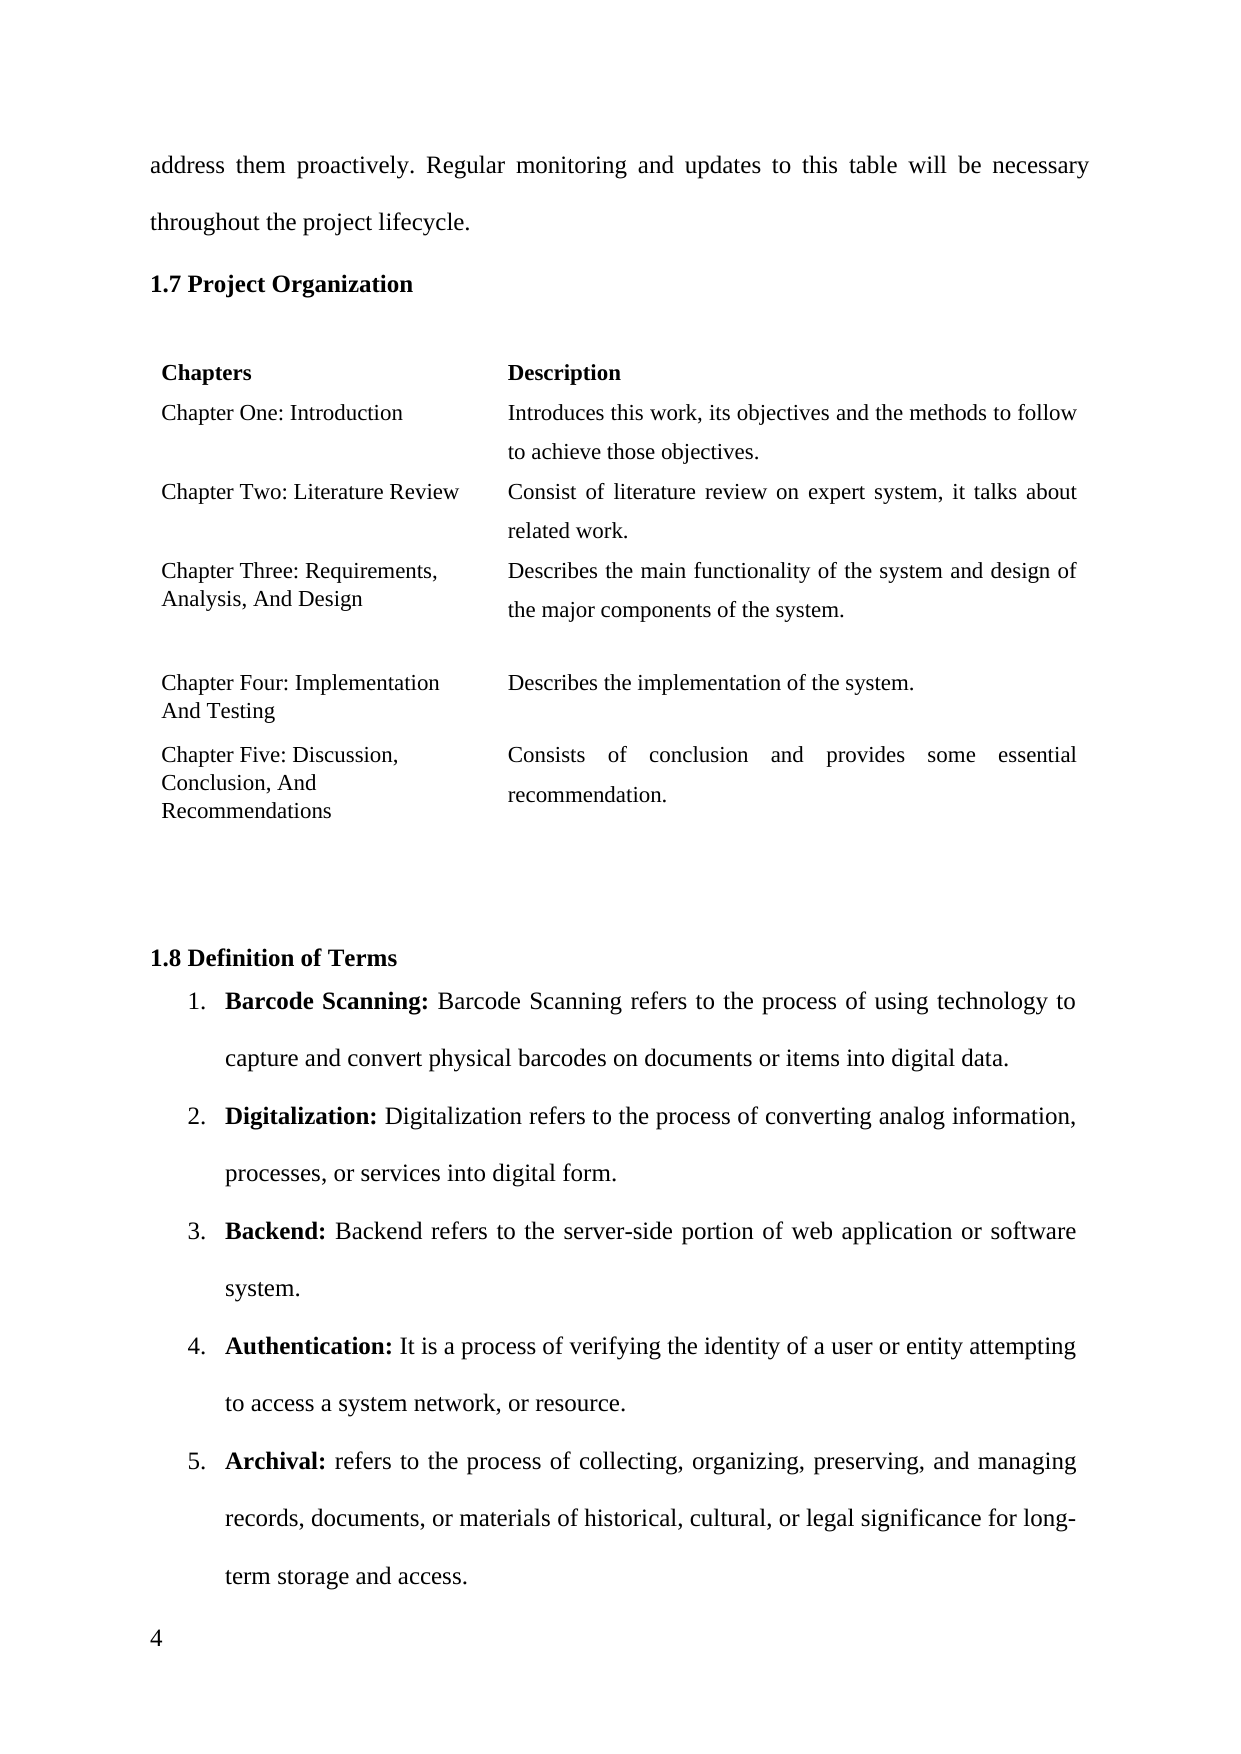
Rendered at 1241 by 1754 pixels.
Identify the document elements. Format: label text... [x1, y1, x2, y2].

table_cell Consists of conclusion and provides some essential recommendation. [496, 741, 1089, 881]
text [150, 150, 1090, 236]
list Authentication: It is a process of verifying the identity of a user or entity attempting to access a system network, or resource. [187, 1331, 1077, 1417]
list Barcode Scanning: Barcode Scanning refers to the process of using technology to capture and convert physical barcodes on documents or items into digital data. [187, 986, 1077, 1072]
table_header Chapters [150, 359, 496, 399]
subtitle 1.7 Project Organization [150, 269, 1090, 298]
list Digitalization: Digitalization refers to the process of converting analog information, processes, or services into digital form. [187, 1101, 1077, 1187]
list Archival: refers to the process of collecting, organizing, preserving, and managing records, documents, or materials of historical, cultural, or legal significance for long-term storage and access. [187, 1446, 1077, 1590]
table_cell Chapter Two: Literature Review [150, 478, 496, 557]
table_cell Chapter One: Introduction [150, 399, 496, 478]
table_cell Introduces this work, its objectives and the methods to follow to achieve those objectives. [496, 399, 1089, 478]
table_cell Chapter Four: Implementation And Testing [150, 669, 496, 741]
list Backend: Backend refers to the server-side portion of web application or software system. [187, 1216, 1077, 1302]
table_cell Describes the implementation of the system. [496, 669, 1089, 741]
table_cell Describes the main functionality of the system and design of the major components of the system. [496, 557, 1089, 669]
subtitle 1.8 Definition of Terms [150, 943, 1090, 972]
table_cell Chapter Five: Discussion, Conclusion, And Recommendations [150, 741, 496, 881]
table_cell Chapter Three: Requirements, Analysis, And Design [150, 557, 496, 669]
table_header Description [496, 359, 1089, 399]
table_cell Consist of literature review on expert system, it talks about related work. [496, 478, 1089, 557]
